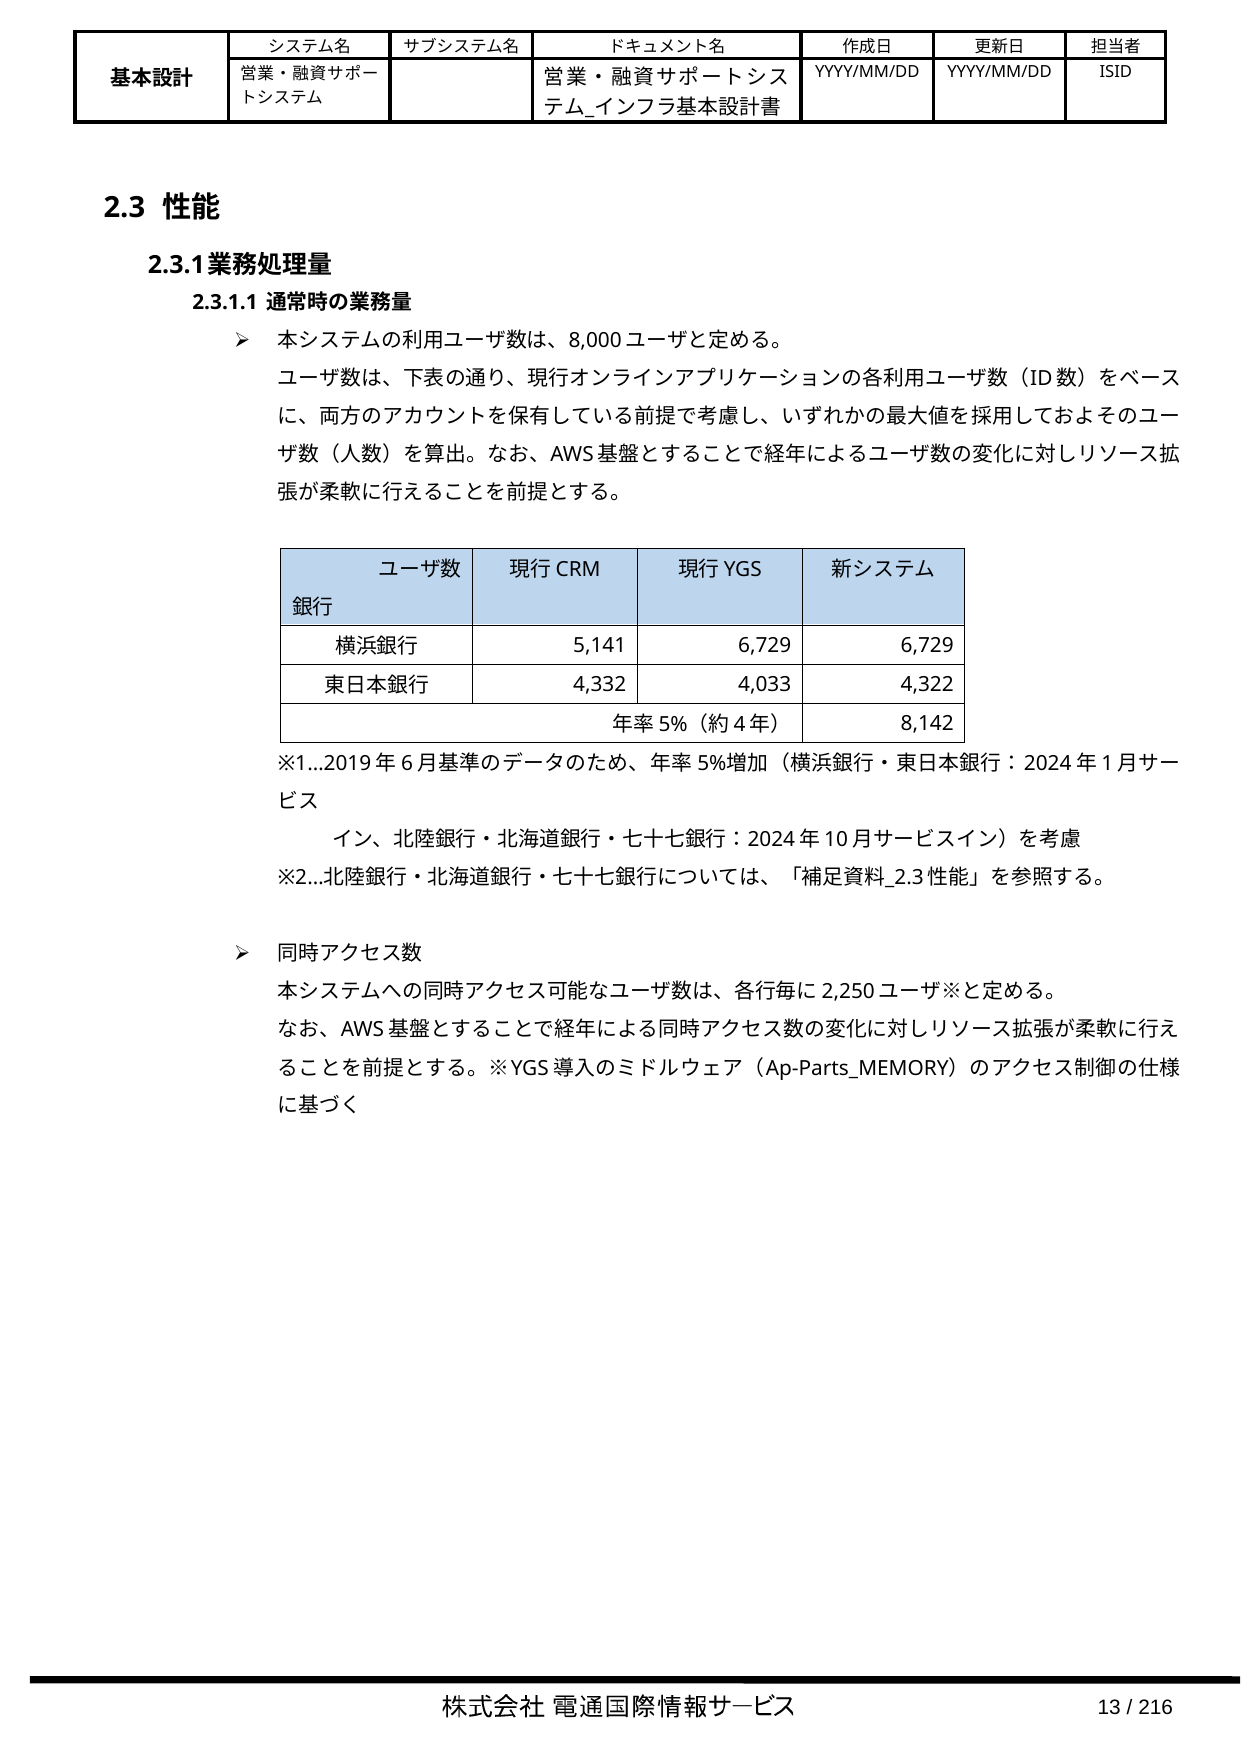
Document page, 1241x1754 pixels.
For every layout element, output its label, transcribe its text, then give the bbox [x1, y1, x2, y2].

list ※2…北陸銀行・北海道銀行・七十七銀行については、「補足資料_2.3性能」を参照する。 [278, 857, 1181, 895]
list ユーザ数は、下表の通り、現行オンラインアプリケーションの各利用ユーザ数（ID数）をベースに、両方のアカウントを保有している前提で考慮し、いずれかの最大値を採用しておよそのユーザ数（人数）を算出。なお、AWS基盤とすることで経年によるユーザ数の変化に対しリソース拡張が柔軟に行えることを前提とする。 [278, 357, 1181, 509]
table_cell 4,332 [473, 665, 637, 703]
table_header ユーザ数 銀行 [281, 549, 472, 624]
table_cell 年率5%（約4年） [281, 704, 802, 742]
subtitle 通常時の業務量 [192, 281, 1181, 319]
list ※1…2019年6月基準のデータのため、年率5%増加（横浜銀行・東日本銀行：2024年1月サービス [278, 743, 1181, 819]
picture [442, 1694, 794, 1718]
list 本システムへの同時アクセス可能なユーザ数は、各行毎に2,250ユーザ※と定める。 [278, 971, 1181, 1009]
table_header 現行CRM [473, 549, 637, 624]
list イン、北陸銀行・北海道銀行・七十七銀行：2024年10月サービスイン）を考慮 [332, 819, 1181, 857]
table_cell 4,322 [803, 665, 964, 703]
table_cell 横浜銀行 [281, 626, 472, 663]
table_header 新システム [803, 549, 964, 624]
table_cell 4,033 [638, 665, 802, 703]
list 本システムの利用ユーザ数は、8,000ユーザと定める。 [234, 319, 1181, 357]
subtitle 性能 [103, 167, 1181, 243]
table_cell 6,729 [638, 626, 802, 663]
list なお、AWS基盤とすることで経年による同時アクセス数の変化に対しリソース拡張が柔軟に行えることを前提とする。※YGS導入のミドルウェア（Ap-Parts_MEMORY）のアクセス制御の仕様に基づく [278, 1009, 1181, 1123]
list 同時アクセス数 [234, 933, 1181, 971]
table_cell 東日本銀行 [281, 665, 472, 703]
table_cell 6,729 [803, 626, 964, 663]
table_cell 8,142 [803, 704, 964, 742]
subtitle 業務処理量 [148, 243, 1181, 281]
table_header 現行YGS [638, 549, 802, 624]
table_cell 5,141 [473, 626, 637, 663]
